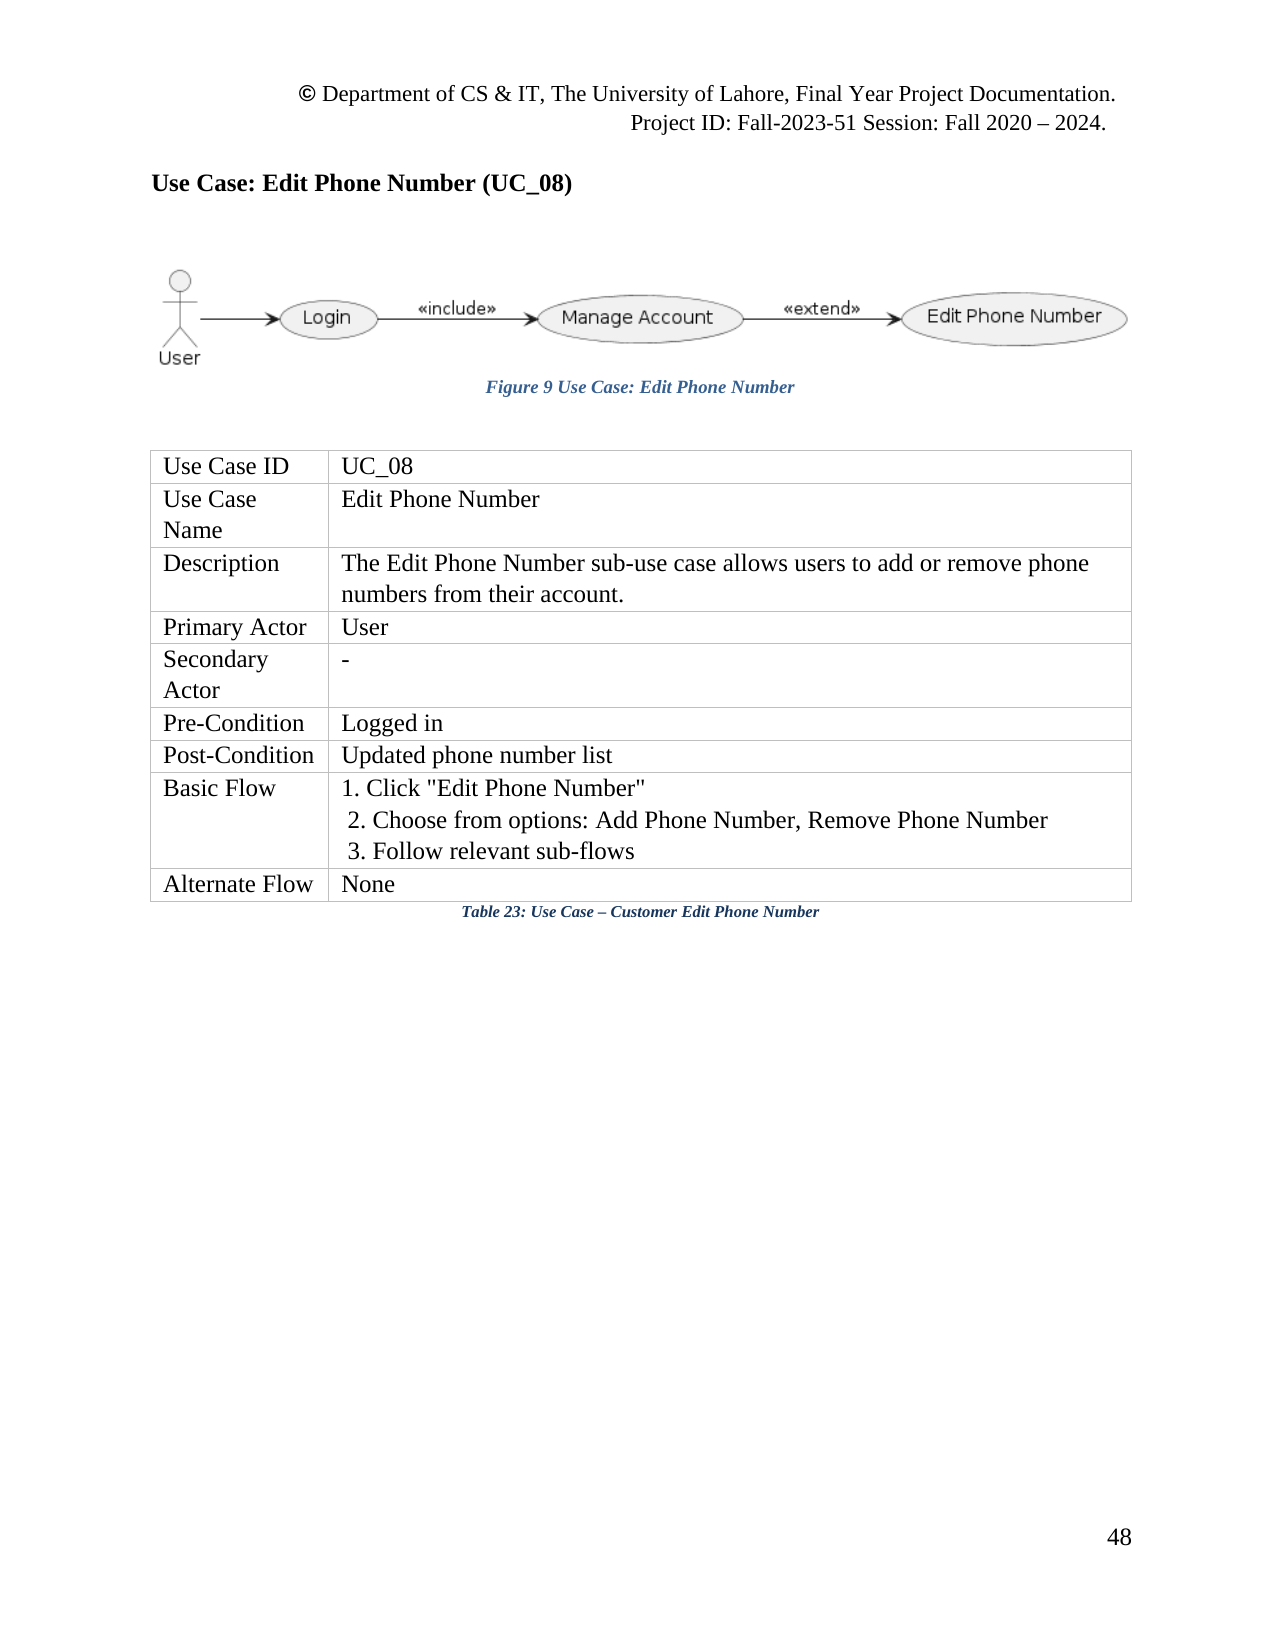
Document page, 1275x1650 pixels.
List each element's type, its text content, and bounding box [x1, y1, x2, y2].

table_cell Secondary Actor [151, 644, 328, 707]
subtitle Figure 9 Use Case: Edit Phone Number [150, 376, 1132, 398]
table_cell 1. Click "Edit Phone Number" 2. Choose from options: Add Phone Number, Remove Phone Number 3. Follow relevant sub-flows [329, 773, 1131, 868]
table_cell User [329, 612, 1131, 643]
table_cell Primary Actor [151, 612, 328, 643]
table_cell Description [151, 548, 328, 611]
subtitle Table 23: Use Case – Customer Edit Phone Number [150, 902, 1132, 921]
table_cell Post-Condition [151, 741, 328, 772]
table_cell None [329, 869, 1131, 901]
table_cell The Edit Phone Number sub-use case allows users to add or remove phone numbers from their account. [329, 548, 1131, 611]
table_header UC_08 [329, 451, 1131, 483]
table_cell Basic Flow [151, 773, 328, 868]
picture [151, 262, 1133, 374]
table_header Use Case ID [151, 451, 328, 483]
table_cell Alternate Flow [151, 869, 328, 901]
table_cell Updated phone number list [329, 741, 1131, 772]
text Use Case: Edit Phone Number (UC_08) [151, 168, 1131, 197]
table_cell Use Case Name [151, 484, 328, 547]
table_cell Logged in [329, 708, 1131, 739]
table_cell Pre-Condition [151, 708, 328, 739]
table_cell - [329, 644, 1131, 707]
table_cell Edit Phone Number [329, 484, 1131, 547]
